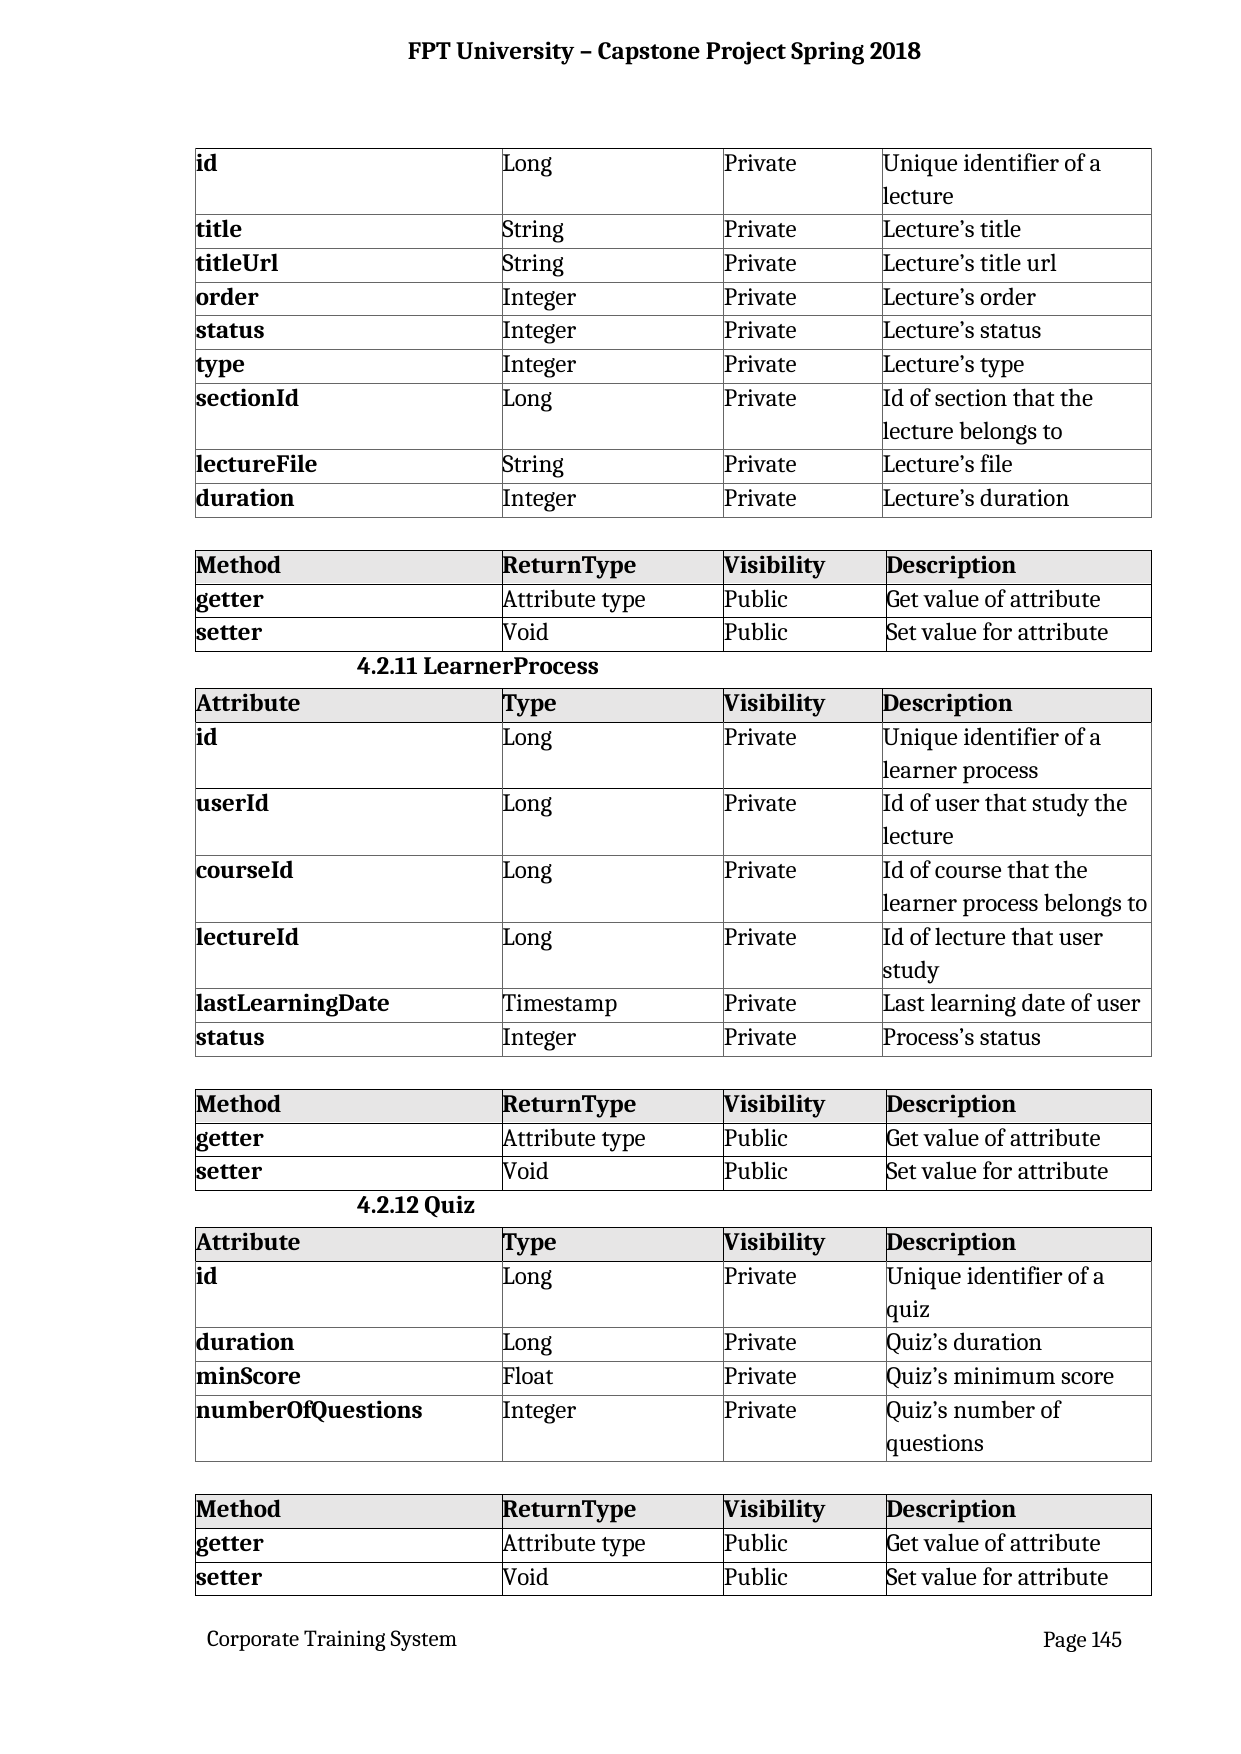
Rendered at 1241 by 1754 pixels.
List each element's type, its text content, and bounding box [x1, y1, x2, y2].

table_cell Set value for attribute [887, 1563, 1151, 1595]
table_cell Integer [503, 1396, 723, 1461]
table_cell String [503, 450, 723, 483]
table_cell Private [724, 1328, 886, 1361]
table_cell Private [724, 923, 882, 988]
table_cell Private [724, 789, 882, 855]
table_cell Long [503, 789, 723, 855]
table_header Visibility [724, 689, 882, 722]
subtitle 4.2.12 Quiz [357, 1191, 1124, 1219]
table_cell duration [196, 484, 502, 517]
table_cell titleUrl [196, 249, 502, 282]
table_header ReturnType [503, 1495, 723, 1528]
table_cell Private [724, 249, 882, 282]
table_cell Unique identifier of a quiz [887, 1262, 1151, 1327]
table_cell Private [724, 350, 882, 383]
table_cell Public [724, 585, 886, 617]
table_cell Lecture’s order [883, 283, 1151, 315]
table_cell Void [503, 1563, 723, 1595]
table_header Visibility [724, 1495, 886, 1528]
table_cell title [196, 215, 502, 248]
table_cell Lecture’s title [883, 215, 1151, 248]
table_cell Private [724, 1023, 882, 1056]
table_cell Quiz’s duration [887, 1328, 1151, 1361]
table_cell Integer [503, 484, 723, 517]
table_cell lastLearningDate [196, 989, 502, 1022]
table_cell Attribute type [503, 1529, 723, 1562]
table_cell Id of course that the learner process belongs to [883, 856, 1151, 922]
table_cell Process’s status [883, 1023, 1151, 1056]
table_header Description [887, 551, 1151, 583]
table_cell Private [724, 384, 882, 449]
table_header Description [887, 1495, 1151, 1528]
table_cell Long [503, 149, 723, 214]
table_cell Lecture’s type [883, 350, 1151, 383]
table_cell userId [196, 789, 502, 855]
table_cell Long [503, 384, 723, 449]
table_cell id [196, 149, 502, 214]
table_cell Lecture’s file [883, 450, 1151, 483]
subtitle 4.2.11 LearnerProcess [357, 652, 1124, 681]
table_header ReturnType [503, 1090, 723, 1122]
table_cell order [196, 283, 502, 315]
table_cell id [196, 723, 502, 788]
table_header Method [196, 1495, 502, 1528]
table_cell Private [724, 1362, 886, 1394]
table_cell getter [196, 1124, 502, 1156]
table_cell Long [503, 923, 723, 988]
table_cell numberOfQuestions [196, 1396, 502, 1461]
table_cell Id of user that study the lecture [883, 789, 1151, 855]
table_cell status [196, 1023, 502, 1056]
table_cell Set value for attribute [887, 618, 1151, 651]
table_cell Public [724, 1529, 886, 1562]
table_header Type [503, 689, 723, 722]
table_cell Private [724, 215, 882, 248]
table_cell Lecture’s title url [883, 249, 1151, 282]
table_cell Integer [503, 316, 723, 349]
table_cell lectureFile [196, 450, 502, 483]
table_cell Integer [503, 350, 723, 383]
table_cell Long [503, 856, 723, 922]
table_cell minScore [196, 1362, 502, 1394]
table_cell Attribute type [503, 1124, 723, 1156]
table_cell Public [724, 1563, 886, 1595]
table_cell Private [724, 283, 882, 315]
table_cell String [503, 215, 723, 248]
table_header Visibility [724, 1090, 886, 1122]
table_cell Attribute type [503, 585, 723, 617]
table_cell Last learning date of user [883, 989, 1151, 1022]
table_cell Void [503, 618, 723, 651]
table_cell Private [724, 1396, 886, 1461]
table_cell lectureId [196, 923, 502, 988]
table_cell Get value of attribute [887, 1529, 1151, 1562]
table_cell Public [724, 1157, 886, 1190]
table_cell Timestamp [503, 989, 723, 1022]
table_cell Public [724, 1124, 886, 1156]
table_cell Get value of attribute [887, 1124, 1151, 1156]
table_header Type [503, 1228, 723, 1261]
table_cell Set value for attribute [887, 1157, 1151, 1190]
table_cell id [196, 1262, 502, 1327]
table_cell Get value of attribute [887, 585, 1151, 617]
table_cell Quiz’s minimum score [887, 1362, 1151, 1394]
table_cell Long [503, 1262, 723, 1327]
table_header Method [196, 551, 502, 583]
table_header Description [887, 1090, 1151, 1122]
table_header ReturnType [503, 551, 723, 583]
table_cell setter [196, 1157, 502, 1190]
table_header Visibility [724, 1228, 886, 1261]
table_cell getter [196, 585, 502, 617]
table_cell setter [196, 618, 502, 651]
table_cell String [503, 249, 723, 282]
table_header Visibility [724, 551, 886, 583]
table_cell Quiz’s number of questions [887, 1396, 1151, 1461]
table_header Description [887, 1228, 1151, 1261]
table_cell Void [503, 1157, 723, 1190]
table_cell courseId [196, 856, 502, 922]
table_cell Private [724, 450, 882, 483]
table_cell Public [724, 618, 886, 651]
table_cell setter [196, 1563, 502, 1595]
table_cell Private [724, 856, 882, 922]
table_cell Private [724, 989, 882, 1022]
table_cell Id of section that the lecture belongs to [883, 384, 1151, 449]
table_cell Private [724, 1262, 886, 1327]
table_cell Float [503, 1362, 723, 1394]
table_cell duration [196, 1328, 502, 1361]
table_header Attribute [196, 1228, 502, 1261]
table_cell Long [503, 1328, 723, 1361]
table_cell Private [724, 723, 882, 788]
table_cell Integer [503, 283, 723, 315]
table_cell status [196, 316, 502, 349]
table_cell Id of lecture that user study [883, 923, 1151, 988]
table_header Description [883, 689, 1151, 722]
table_cell Private [724, 484, 882, 517]
table_cell Lecture’s duration [883, 484, 1151, 517]
table_cell Integer [503, 1023, 723, 1056]
table_cell Unique identifier of a lecture [883, 149, 1151, 214]
table_cell Unique identifier of a learner process [883, 723, 1151, 788]
table_cell Private [724, 149, 882, 214]
table_cell Private [724, 316, 882, 349]
table_header Attribute [196, 689, 502, 722]
table_header Method [196, 1090, 502, 1122]
table_cell sectionId [196, 384, 502, 449]
table_cell Long [503, 723, 723, 788]
table_cell getter [196, 1529, 502, 1562]
table_cell Lecture’s status [883, 316, 1151, 349]
table_cell type [196, 350, 502, 383]
